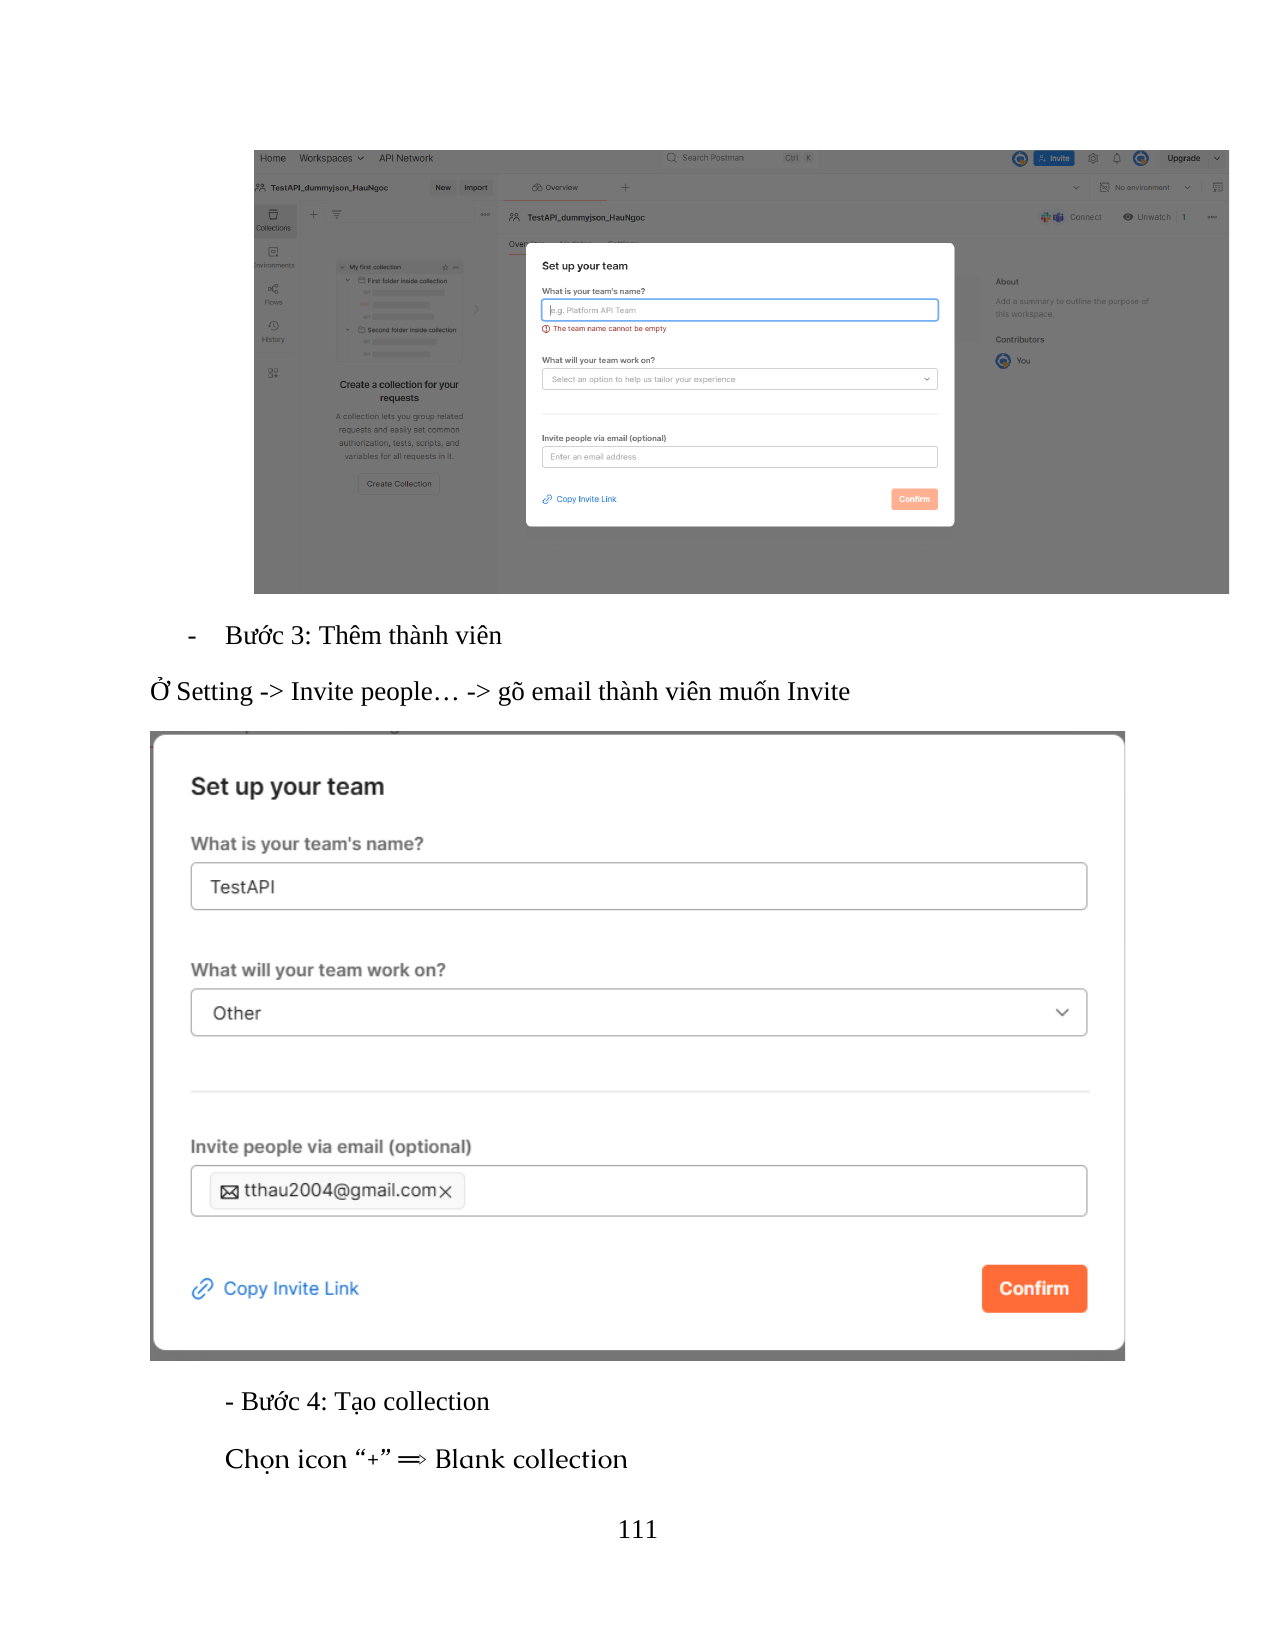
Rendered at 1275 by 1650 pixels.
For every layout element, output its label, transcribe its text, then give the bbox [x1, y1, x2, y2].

text - Bước 4: Tạo collection [225, 1385, 1125, 1416]
picture [150, 731, 1125, 1361]
list Bước 3: Thêm thành viên [187, 619, 1125, 650]
picture [254, 150, 1230, 594]
text Ở Setting -> Invite people… -> gõ email thành viên muốn Invite [150, 675, 1125, 706]
